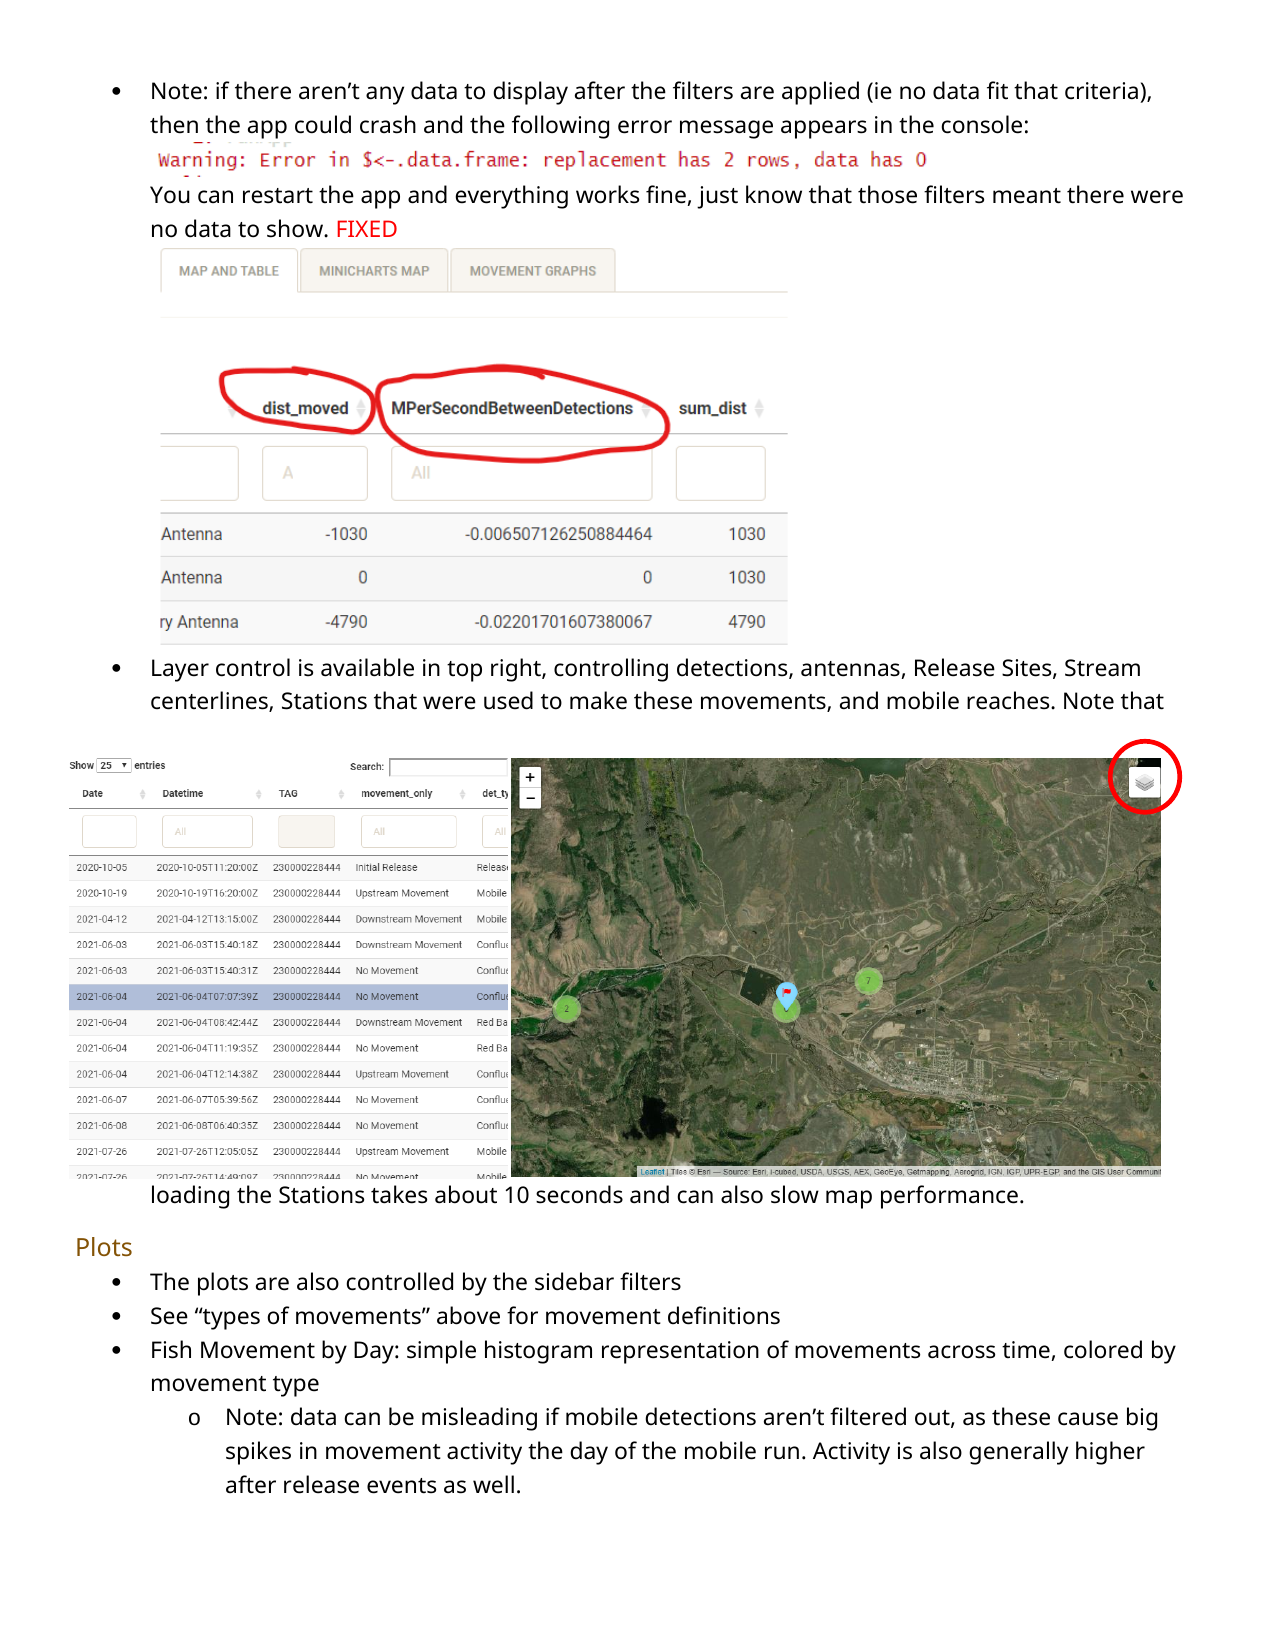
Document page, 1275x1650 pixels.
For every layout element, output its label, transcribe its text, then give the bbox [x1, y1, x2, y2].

list You can restart the app and everything works fine, just know that those filters meant there were no data to show. FIXED [150, 179, 1200, 244]
list The plots are also controlled by the sidebar filters [112, 1266, 1200, 1297]
list See “types of movements” above for movement definitions [112, 1300, 1200, 1331]
picture [58, 751, 1161, 1179]
list Note: if there aren’t any data to display after the filters are applied (ie no data fit that criteria), then the app could crash and the following error message appears in the console: [112, 75, 1200, 176]
picture [1113, 751, 1161, 809]
list Fish Movement by Day: simple histogram representation of movements across time, colored by movement type [112, 1334, 1200, 1399]
list Note: data can be misleading if mobile detections aren’t filtered out, as these cause big spikes in movement activity the day of the mobile run. Activity is also generally higher after release events as well. [187, 1401, 1200, 1500]
picture [150, 246, 788, 649]
picture [150, 142, 944, 177]
subtitle Plots [75, 1229, 1200, 1263]
